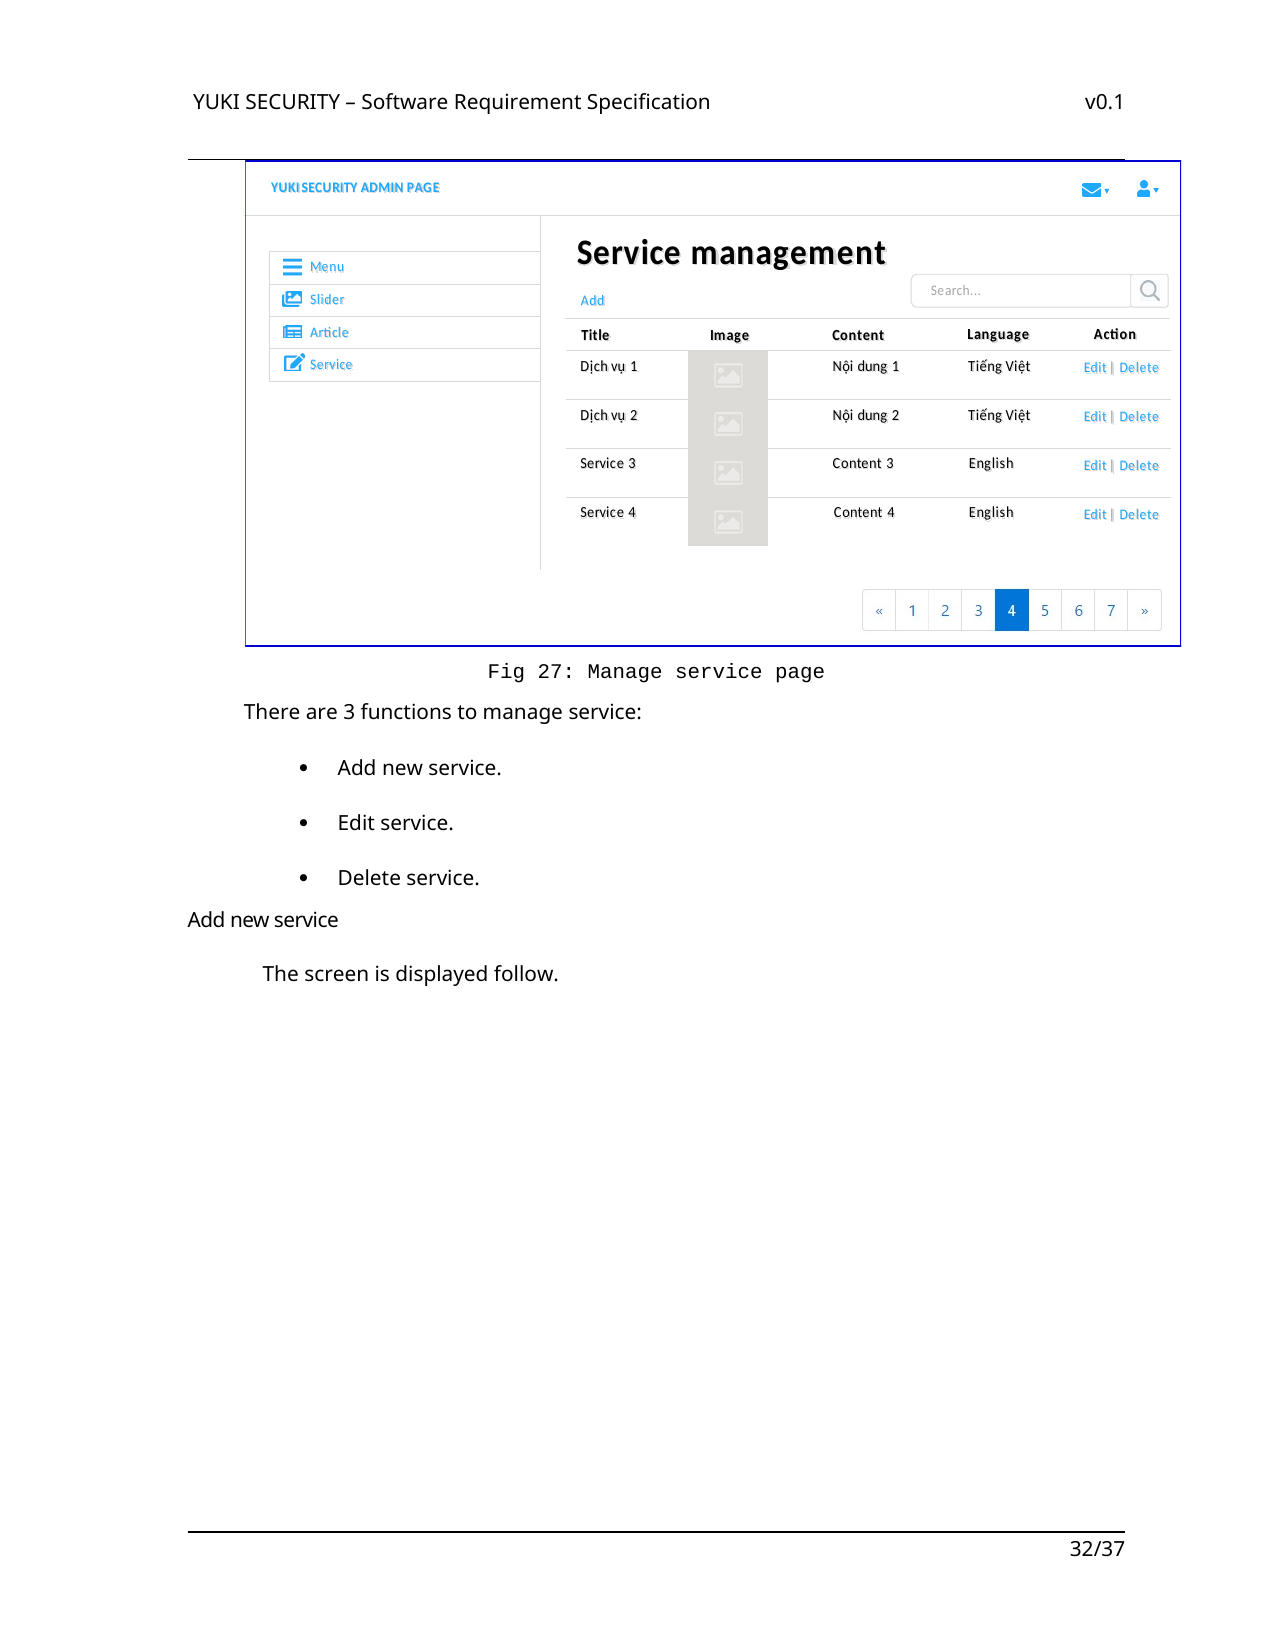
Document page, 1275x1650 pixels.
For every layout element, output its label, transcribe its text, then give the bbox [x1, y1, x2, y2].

list Delete service. [300, 863, 1125, 891]
list Add new service. [300, 753, 1125, 781]
subtitle Add new service [187, 905, 1125, 934]
text Fig 27: Manage service page [187, 661, 1125, 685]
text There are 3 functions to manage service: [187, 697, 1125, 726]
text The screen is displayed follow. [262, 959, 1125, 987]
list Edit service. [300, 808, 1125, 836]
